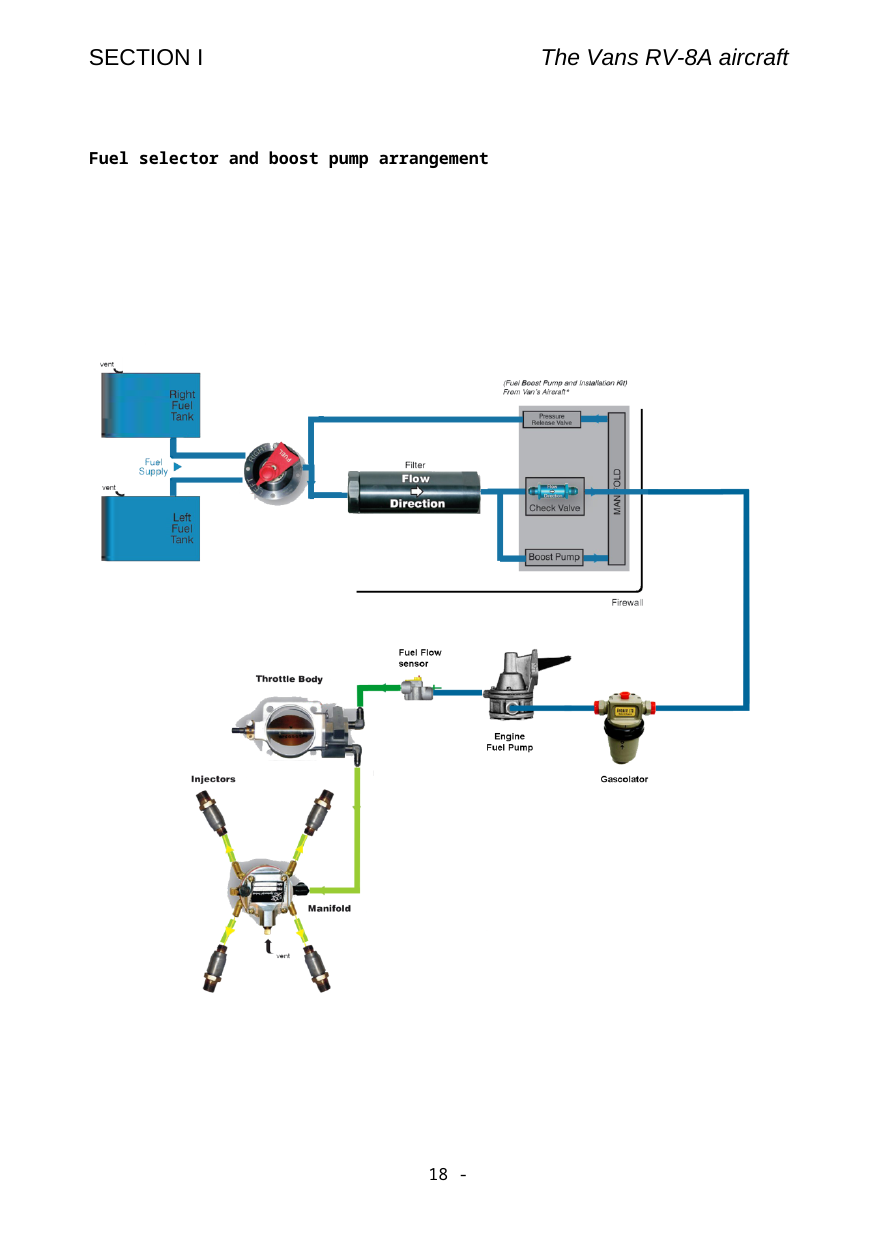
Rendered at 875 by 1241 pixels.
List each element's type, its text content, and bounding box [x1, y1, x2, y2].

text Fuel selector and boost pump arrangement [89, 147, 797, 169]
picture [88, 318, 797, 1016]
